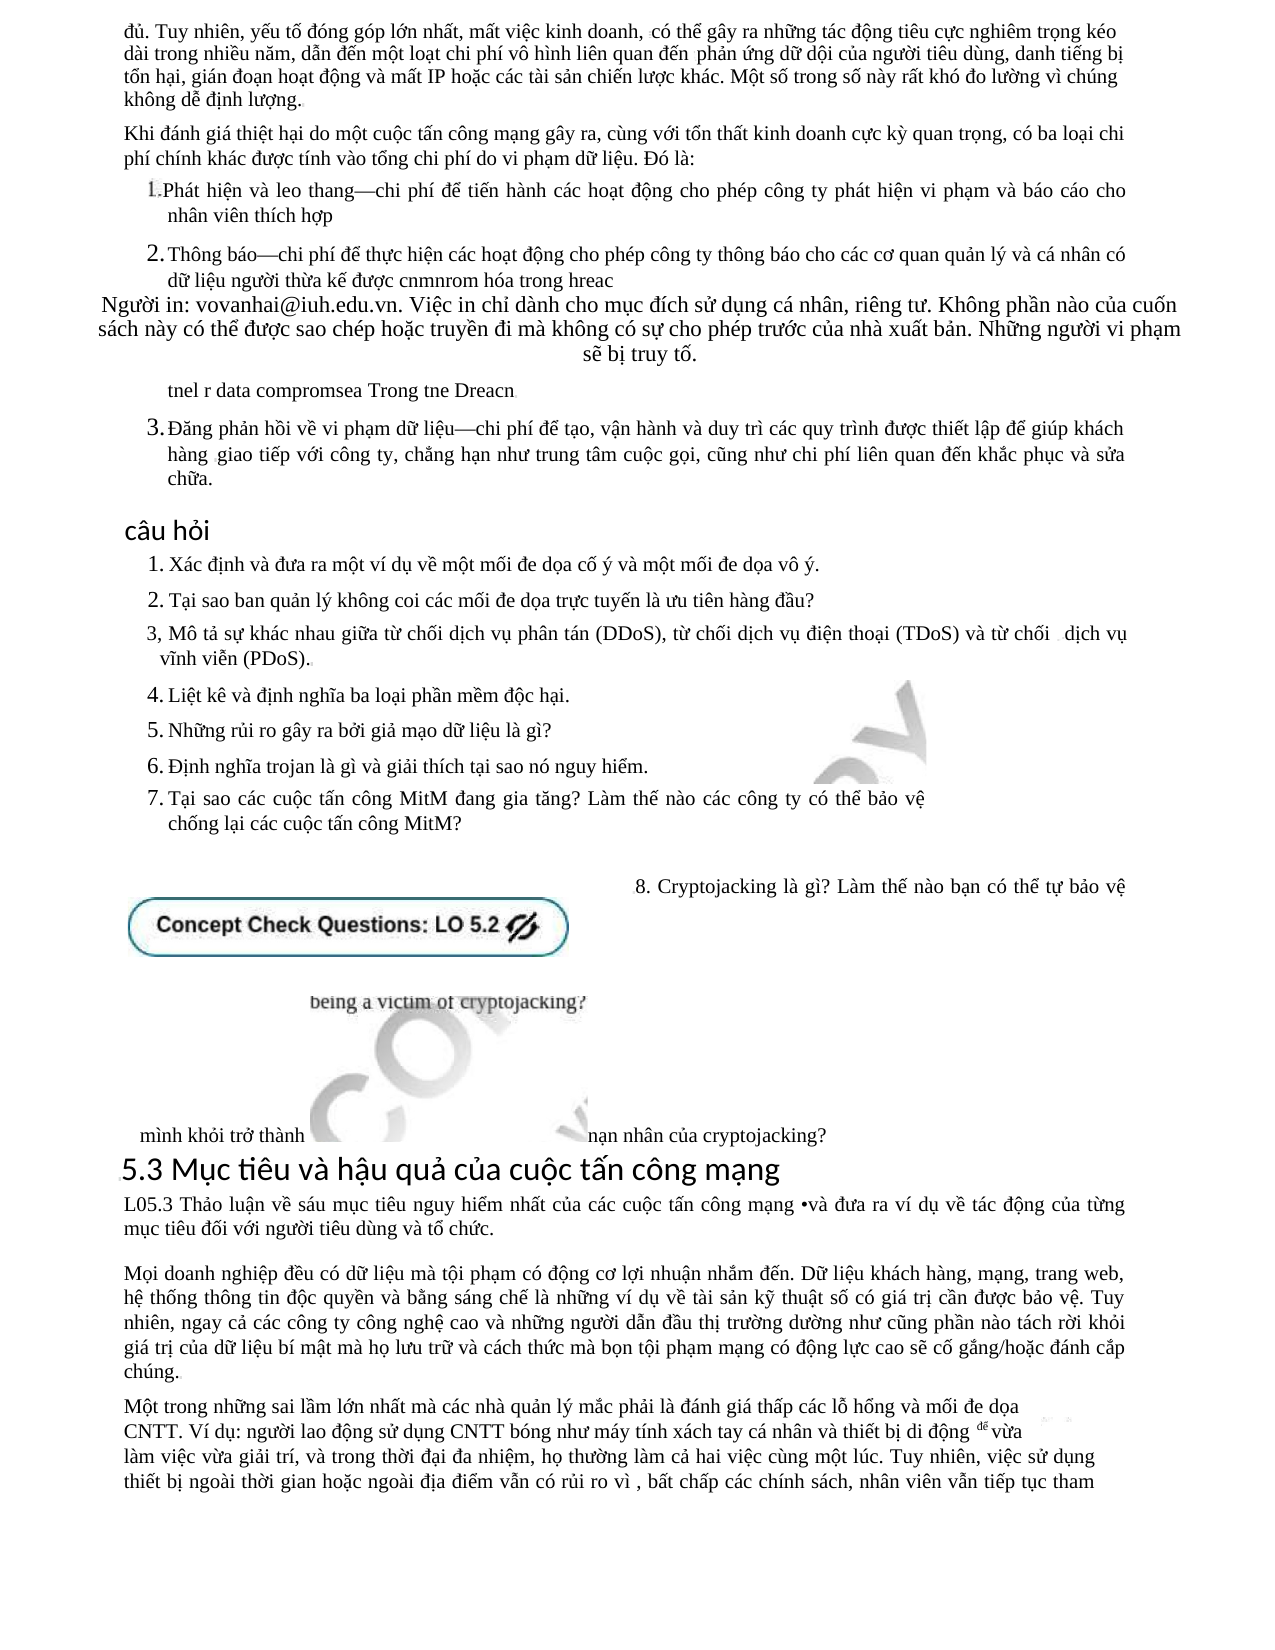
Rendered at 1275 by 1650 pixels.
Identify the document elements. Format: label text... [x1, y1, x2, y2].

list Thông báo—chi phí để thực hiện các hoạt động cho phép công ty thông báo cho các cơ quan quản lý và cá nhân có dữ liệu người thừa kế được cnmnrom hóa trong hreac [146, 238, 1127, 292]
text 3, Mô tả sự khác nhau giữa từ chối dịch vụ phân tán (DDoS), từ chối dịch vụ điện thoại (TDoS) và từ chối dịch vụ vĩnh viễn (PDoS). [146, 621, 1127, 670]
text 8. Cryptojacking là gì? Làm thế nào bạn có thể tự bảo vệ mình khỏi trở thành nạn nhân của cryptojacking? [139, 845, 1127, 1147]
list Đăng phản hồi về vi phạm dữ liệu—chi phí để tạo, vận hành và duy trì các quy trình được thiết lập để giúp khách hàng giao tiếp với công ty, chẳng hạn như trung tâm cuộc gọi, cũng như chi phí liên quan đến khắc phục và sửa chữa. [146, 412, 1127, 490]
text Mọi doanh nghiệp đều có dữ liệu mà tội phạm có động cơ lợi nhuận nhắm đến. Dữ liệu khách hàng, mạng, trang web, hệ thống thông tin độc quyền và bằng sáng chế là những ví dụ về tài sản kỹ thuật số có giá trị cần được bảo vệ. Tuy nhiên, ngay cả các công ty công nghệ cao và những người dẫn đầu thị trường dường như cũng phần nào tách rời khỏi giá trị của dữ liệu bí mật mà họ lưu trữ và cách thức mà bọn tội phạm mạng có động lực cao sẽ cố gắng/hoặc đánh cắp chúng. [123, 1261, 1127, 1383]
picture [148, 178, 163, 198]
list Tại sao các cuộc tấn công MitM đang gia tăng? Làm thế nào các công ty có thể bảo vệ chống lại các cuộc tấn công MitM? [147, 784, 926, 835]
list Xác định và đưa ra một ví dụ về một mối đe dọa cố ý và một mối đe dọa vô ý. [147, 551, 1127, 577]
subtitle câu hỏi [124, 512, 696, 548]
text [123, 1394, 1096, 1493]
text Phát hiện và leo thang—chi phí để tiến hành các hoạt động cho phép công ty phát hiện vi phạm và báo cáo cho nhân viên thích hợp [148, 178, 1127, 227]
list Liệt kê và định nghĩa ba loại phần mềm độc hại. [147, 681, 813, 707]
list Định nghĩa trojan là gì và giải thích tại sao nó nguy hiểm. [147, 752, 813, 778]
picture [693, 51, 697, 61]
picture [1041, 1417, 1072, 1426]
text Khi đánh giá thiệt hại do một cuộc tấn công mạng gây ra, cùng với tổn thất kinh doanh cực kỳ quan trọng, có ba loại chi phí chính khác được tính vào tổng chi phí do vi phạm dữ liệu. Đó là: [123, 121, 1127, 170]
list Những rủi ro gây ra bởi giả mạo dữ liệu là gì? [147, 716, 813, 743]
text Người in: vovanhai@iuh.edu.vn. Việc in chỉ dành cho mục đích sử dụng cá nhân, riêng tư. Không phần nào của cuốn sách này có thể được sao chép hoặc truyền đi mà không có sự cho phép trước của nhà xuất bản. Những người vi phạm sẽ bị truy tố. [93, 293, 1186, 366]
picture [127, 897, 569, 957]
text L05.3 Thảo luận về sáu mục tiêu nguy hiểm nhất của các cuộc tấn công mạng •và đưa ra ví dụ về tác động của từng mục tiêu đối với người tiêu dùng và tổ chức. [123, 1192, 1127, 1240]
text tnel r data compromsea Trong tne Dreacn [167, 378, 1127, 402]
subtitle 5.3 Mục tiêu và hậu quả của cuộc tấn công mạng [118, 1148, 1184, 1188]
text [123, 20, 1131, 111]
picture [813, 680, 927, 784]
list Tại sao ban quản lý không coi các mối đe dọa trực tuyến là ưu tiên hàng đầu? [147, 586, 1127, 612]
picture [310, 996, 588, 1142]
